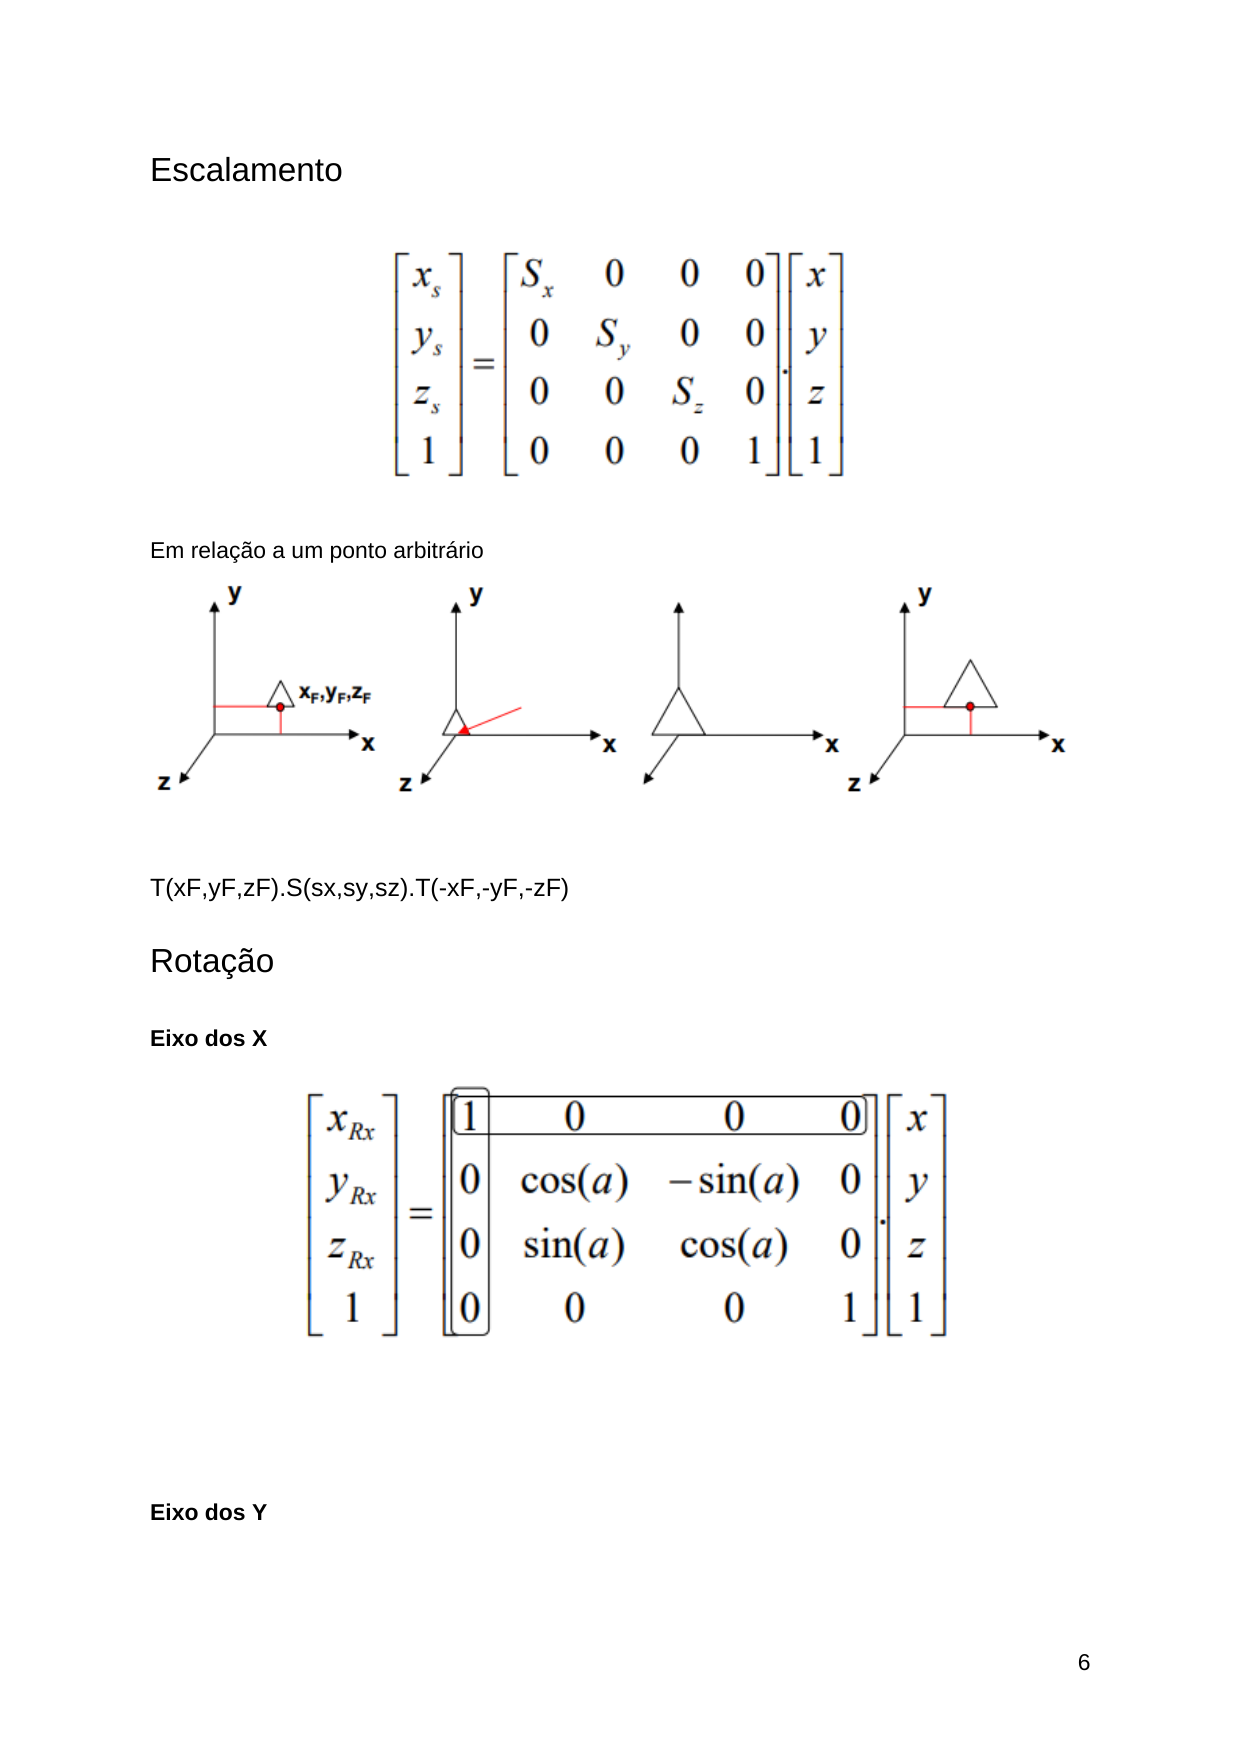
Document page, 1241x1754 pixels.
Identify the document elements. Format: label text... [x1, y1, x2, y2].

picture [380, 236, 860, 503]
text T(xF,yF,zF).S(sx,sy,sz).T(-xF,-yF,-zF) [150, 873, 1090, 901]
subtitle Rotação [150, 941, 1090, 980]
text Eixo dos Y [150, 1498, 1090, 1525]
text Em relação a um ponto arbitrário [150, 537, 1090, 563]
picture [150, 566, 1091, 809]
text Eixo dos X [150, 1025, 1090, 1052]
subtitle Escalamento [150, 150, 1090, 188]
picture [285, 1085, 956, 1344]
